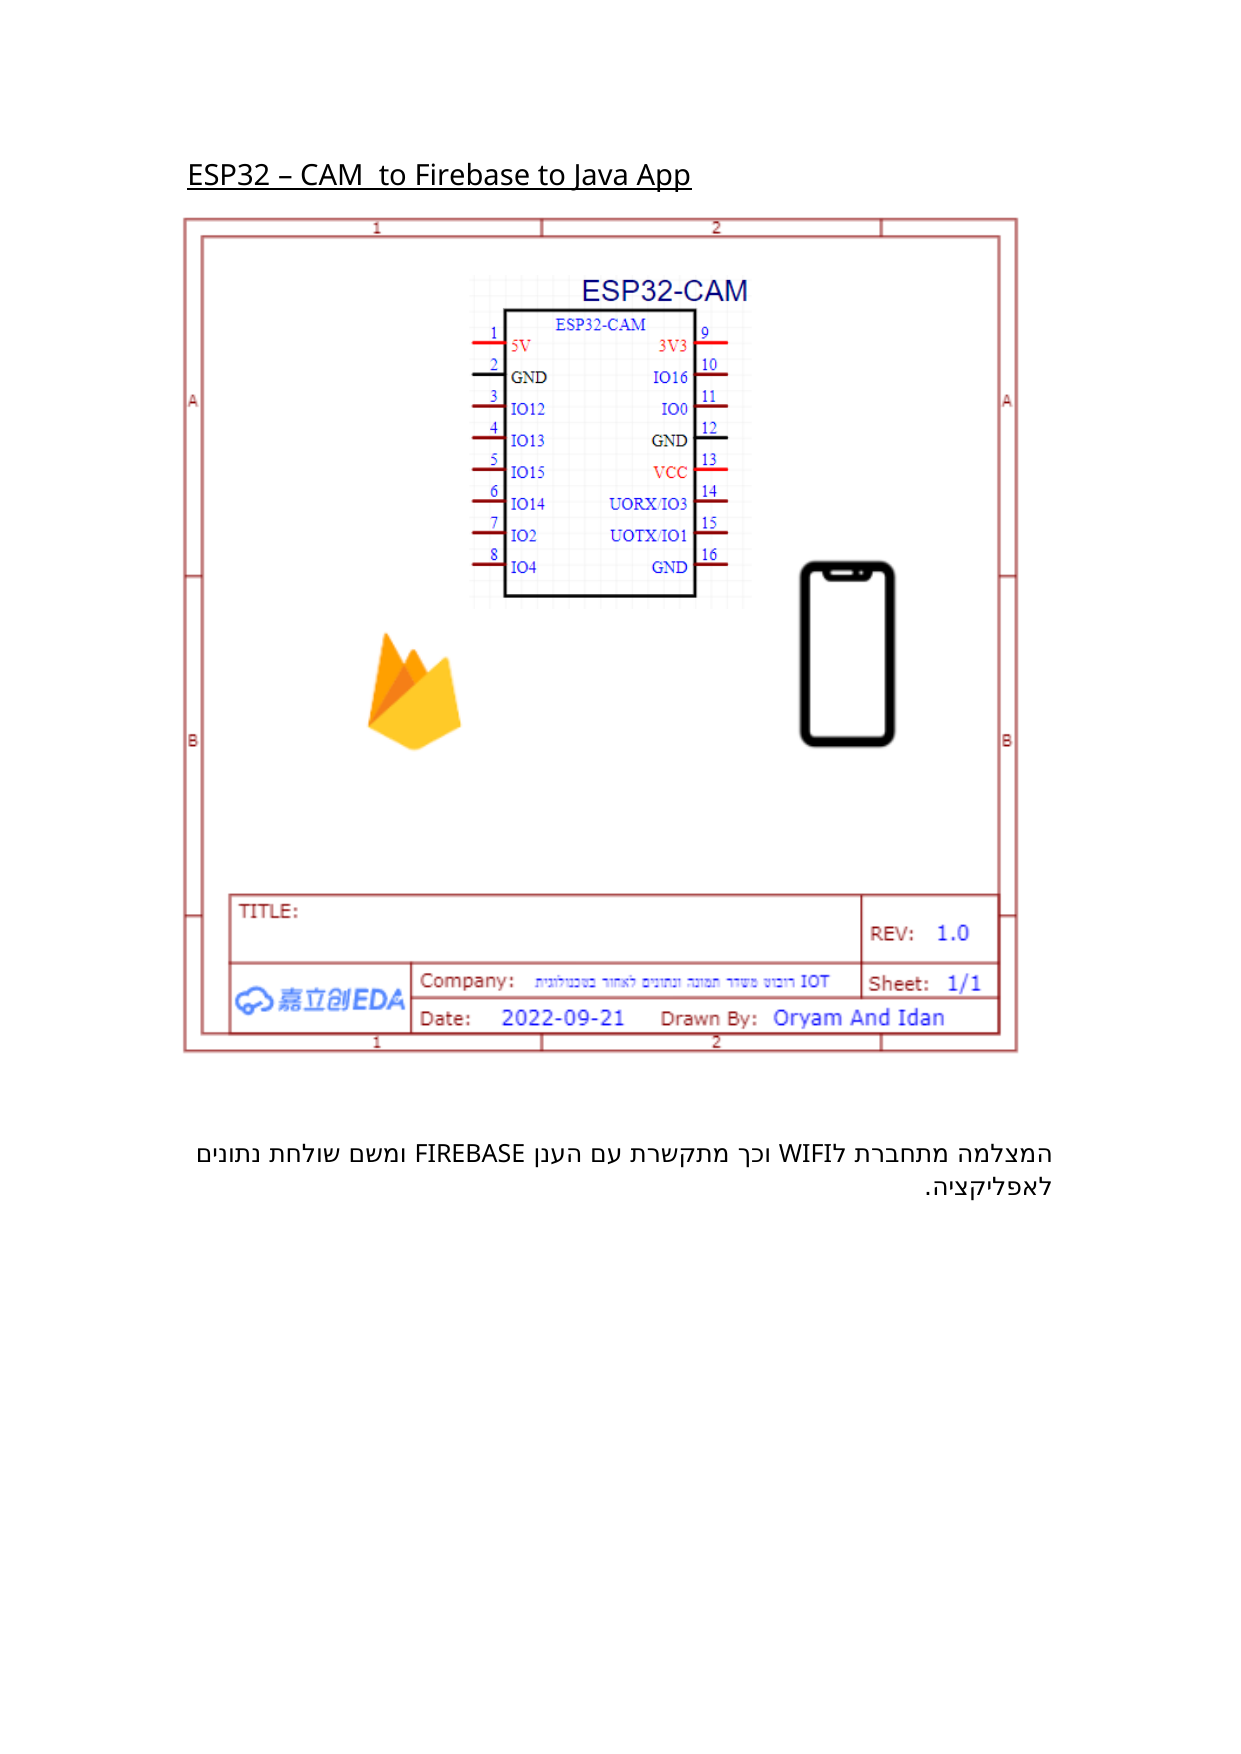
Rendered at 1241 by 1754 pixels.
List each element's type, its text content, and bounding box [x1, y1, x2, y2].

picture [168, 201, 1034, 1069]
subtitle ESP32 – CAM to Firebase to Java App [187, 154, 1053, 194]
text המצלמה מתחברת לWIFI וכך מתקשרת עם הענן FIREBASE ומשם שולחת נתונים לאפליקציה. [187, 1136, 1053, 1202]
